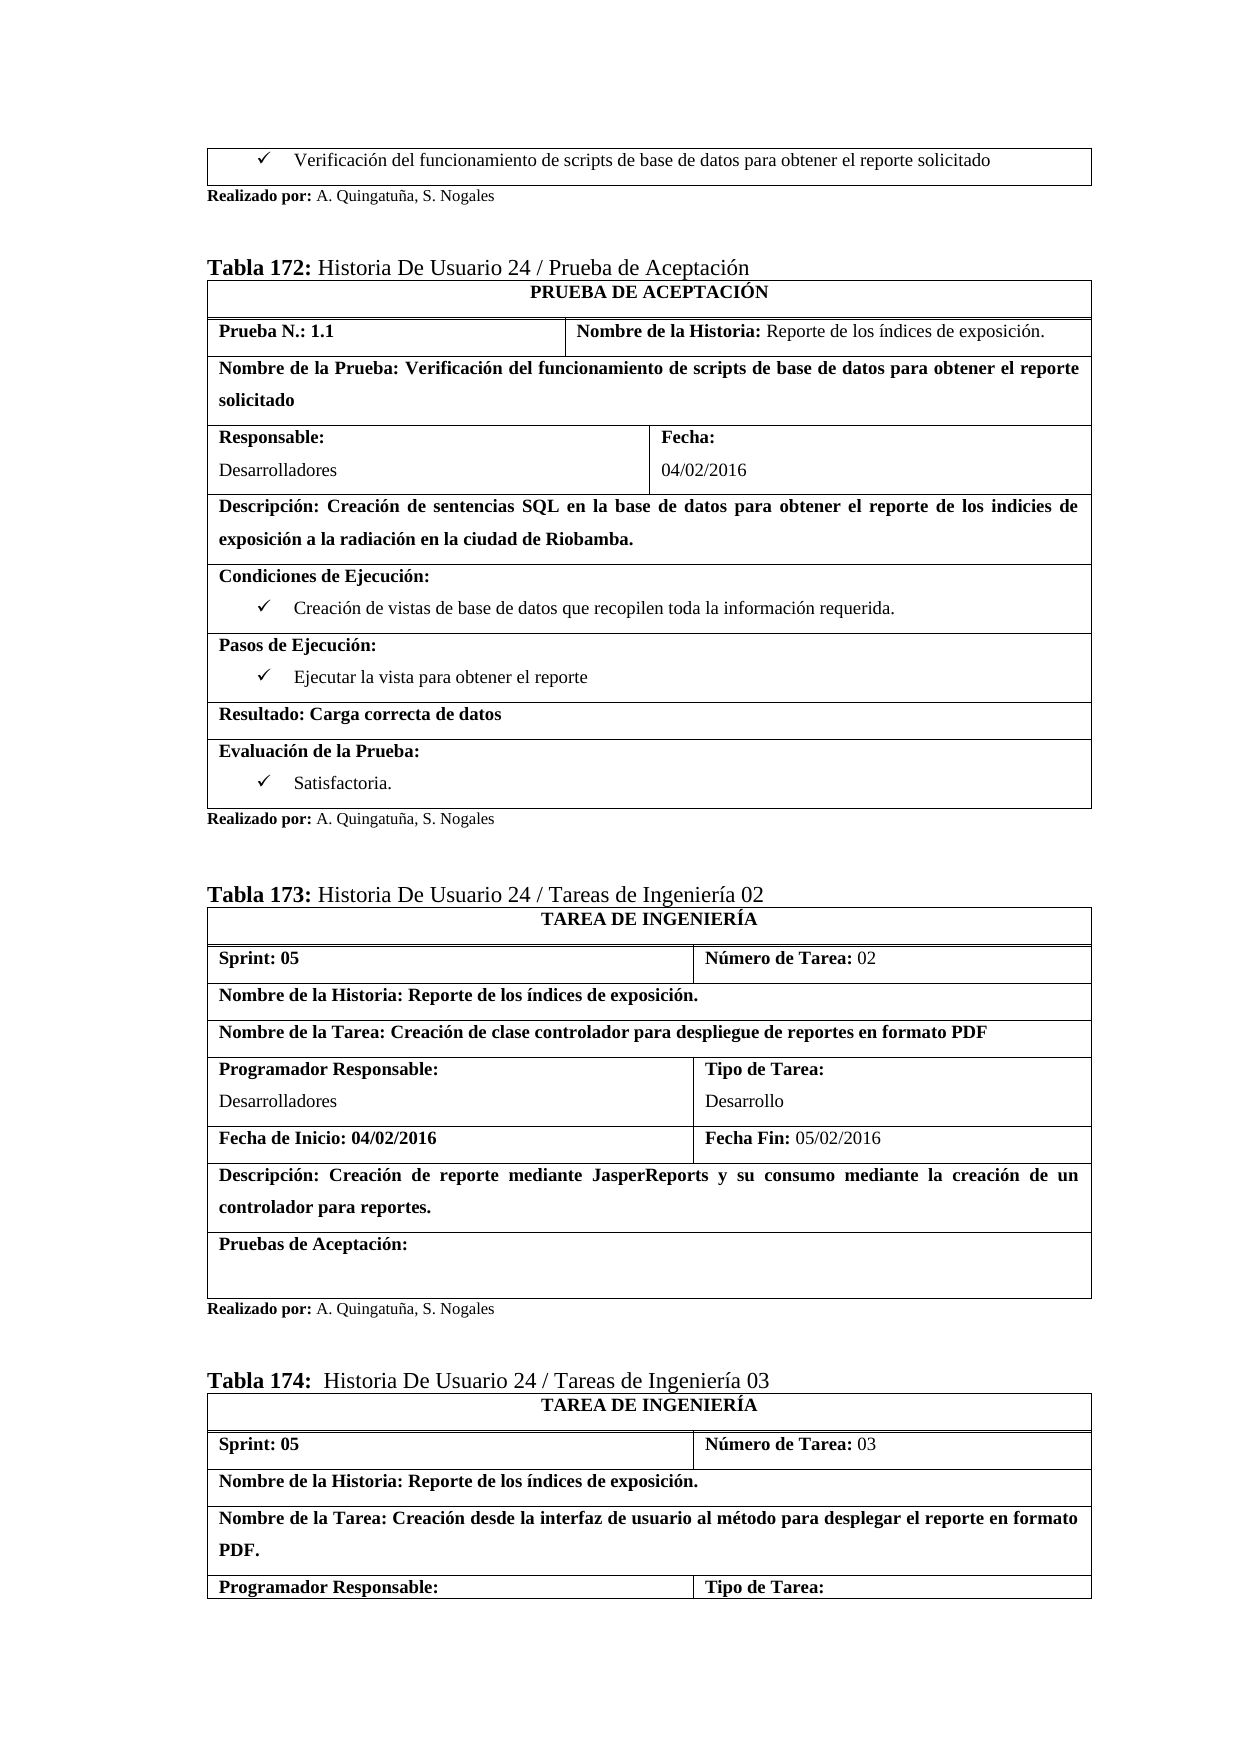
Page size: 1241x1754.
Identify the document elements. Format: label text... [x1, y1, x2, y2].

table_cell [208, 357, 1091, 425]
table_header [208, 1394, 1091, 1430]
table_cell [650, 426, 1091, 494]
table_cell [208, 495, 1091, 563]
text Tabla 174: Historia De Usuario 24 / Tareas de Ingeniería 03 [207, 1367, 1092, 1393]
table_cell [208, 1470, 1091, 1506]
text Realizado por: A. Quingatuña, S. Nogales [207, 809, 1092, 828]
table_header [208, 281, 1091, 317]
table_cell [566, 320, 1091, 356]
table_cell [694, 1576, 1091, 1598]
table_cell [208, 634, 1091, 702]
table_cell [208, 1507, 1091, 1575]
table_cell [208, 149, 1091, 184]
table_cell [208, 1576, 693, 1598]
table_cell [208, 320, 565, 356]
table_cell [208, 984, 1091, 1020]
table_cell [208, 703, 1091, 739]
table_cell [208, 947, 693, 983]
text Tabla 173: Historia De Usuario 24 / Tareas de Ingeniería 02 [207, 881, 1092, 907]
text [207, 1299, 1092, 1318]
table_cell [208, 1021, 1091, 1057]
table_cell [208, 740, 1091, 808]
text Tabla 172: Historia De Usuario 24 / Prueba de Aceptación [207, 254, 1092, 280]
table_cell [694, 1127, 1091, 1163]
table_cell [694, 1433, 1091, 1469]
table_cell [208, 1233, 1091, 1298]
text Realizado por: A. Quingatuña, S. Nogales [207, 186, 1092, 205]
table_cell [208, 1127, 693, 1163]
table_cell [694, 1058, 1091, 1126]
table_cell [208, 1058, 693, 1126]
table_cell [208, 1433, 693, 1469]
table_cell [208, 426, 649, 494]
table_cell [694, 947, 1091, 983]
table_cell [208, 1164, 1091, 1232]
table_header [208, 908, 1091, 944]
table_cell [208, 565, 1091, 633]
